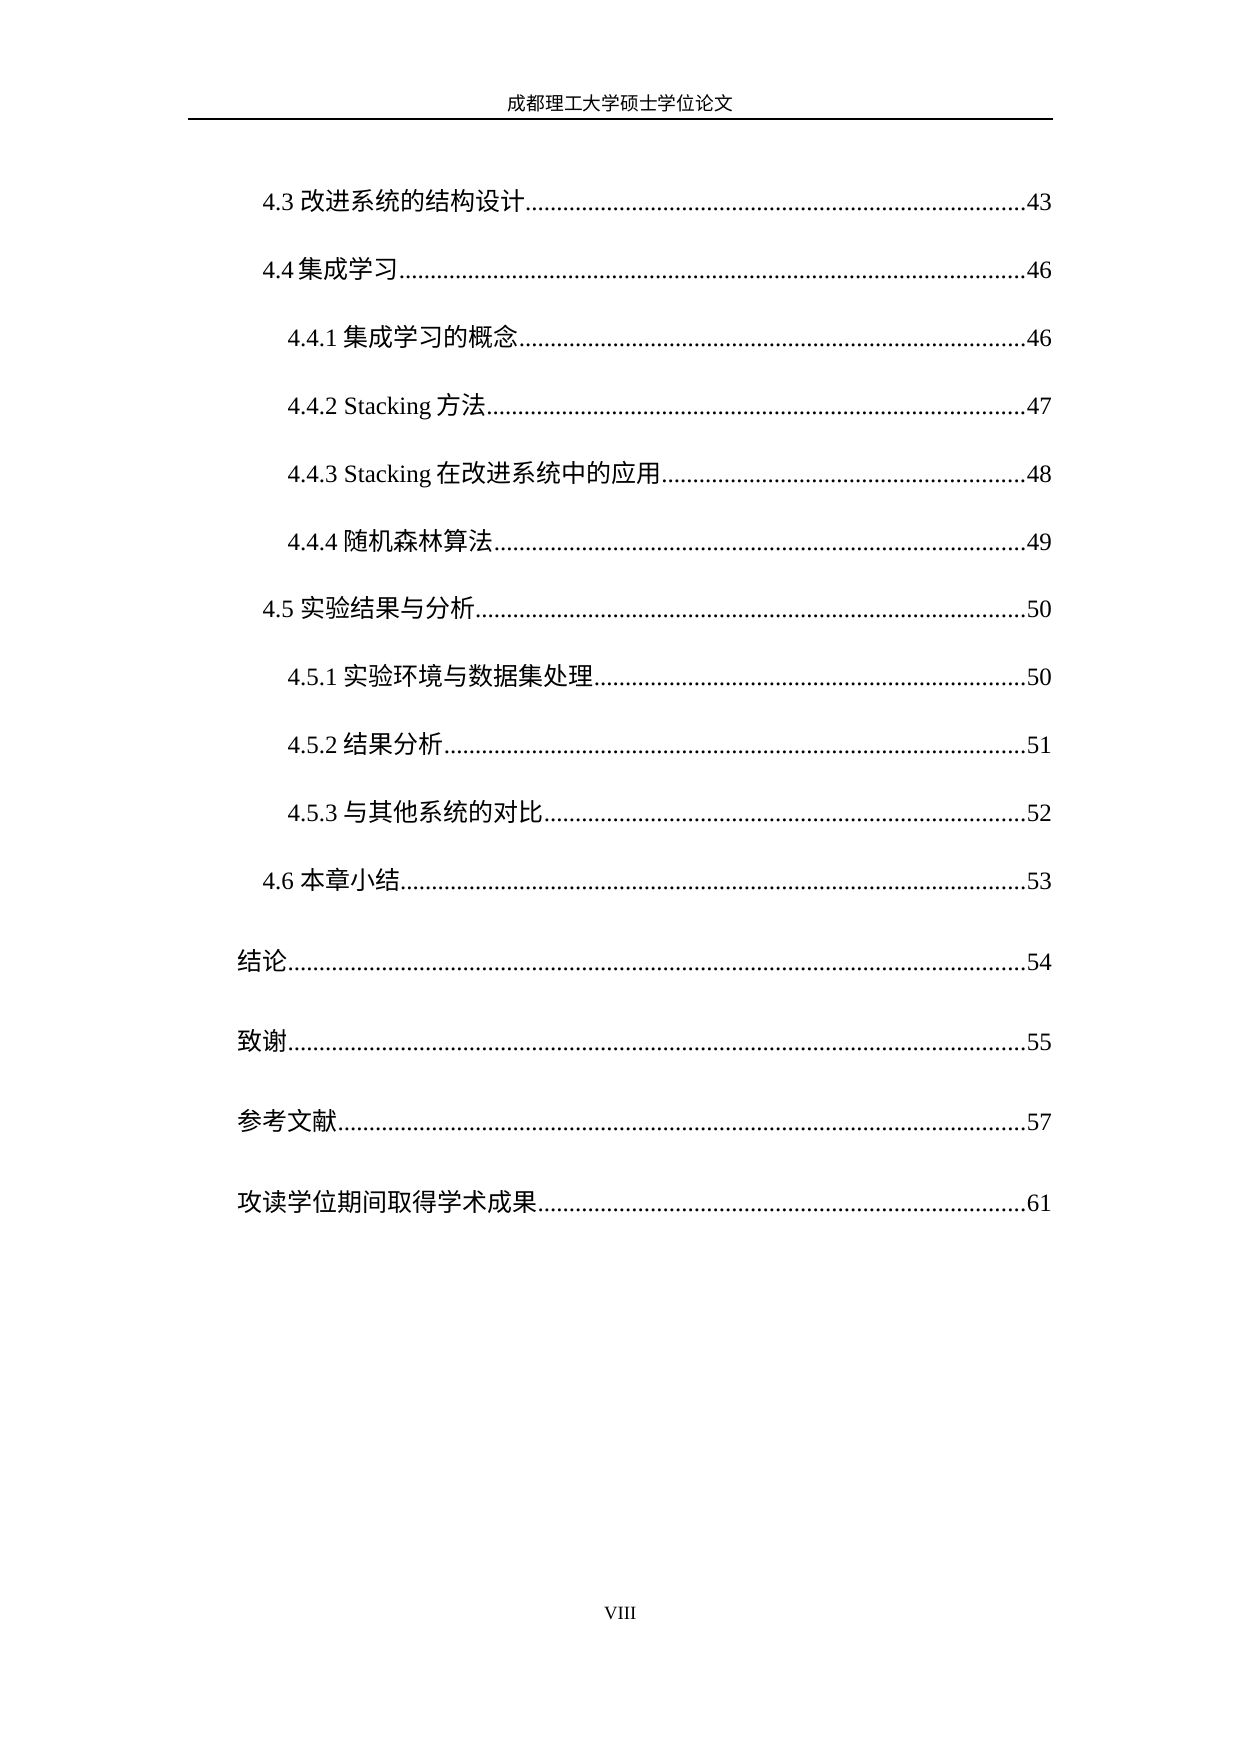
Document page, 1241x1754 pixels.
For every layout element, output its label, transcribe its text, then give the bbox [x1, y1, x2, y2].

text 攻读学位期间取得学术成果 61 [187, 1166, 1053, 1234]
text 4.5.3 与其他系统的对比 52 [237, 777, 1053, 845]
text 4.5.1 实验环境与数据集处理 50 [237, 641, 1053, 709]
text 4.4集成学习 46 [212, 233, 1053, 301]
text 结论 54 [187, 925, 1053, 993]
text 参考文献 57 [187, 1086, 1053, 1154]
text 4.4.3 Stacking在改进系统中的应用 48 [237, 437, 1053, 505]
text 4.3 改进系统的结构设计 43 [212, 166, 1053, 233]
text 4.4.4 随机森林算法 49 [237, 505, 1053, 573]
text 致谢 55 [187, 1006, 1053, 1073]
text 4.5 实验结果与分析 50 [212, 573, 1053, 641]
text 4.5.2 结果分析 51 [237, 709, 1053, 777]
text 4.4.2 Stacking方法 47 [237, 369, 1053, 437]
text 4.4.1 集成学习的概念 46 [237, 301, 1053, 369]
text 4.6 本章小结 53 [212, 845, 1053, 913]
